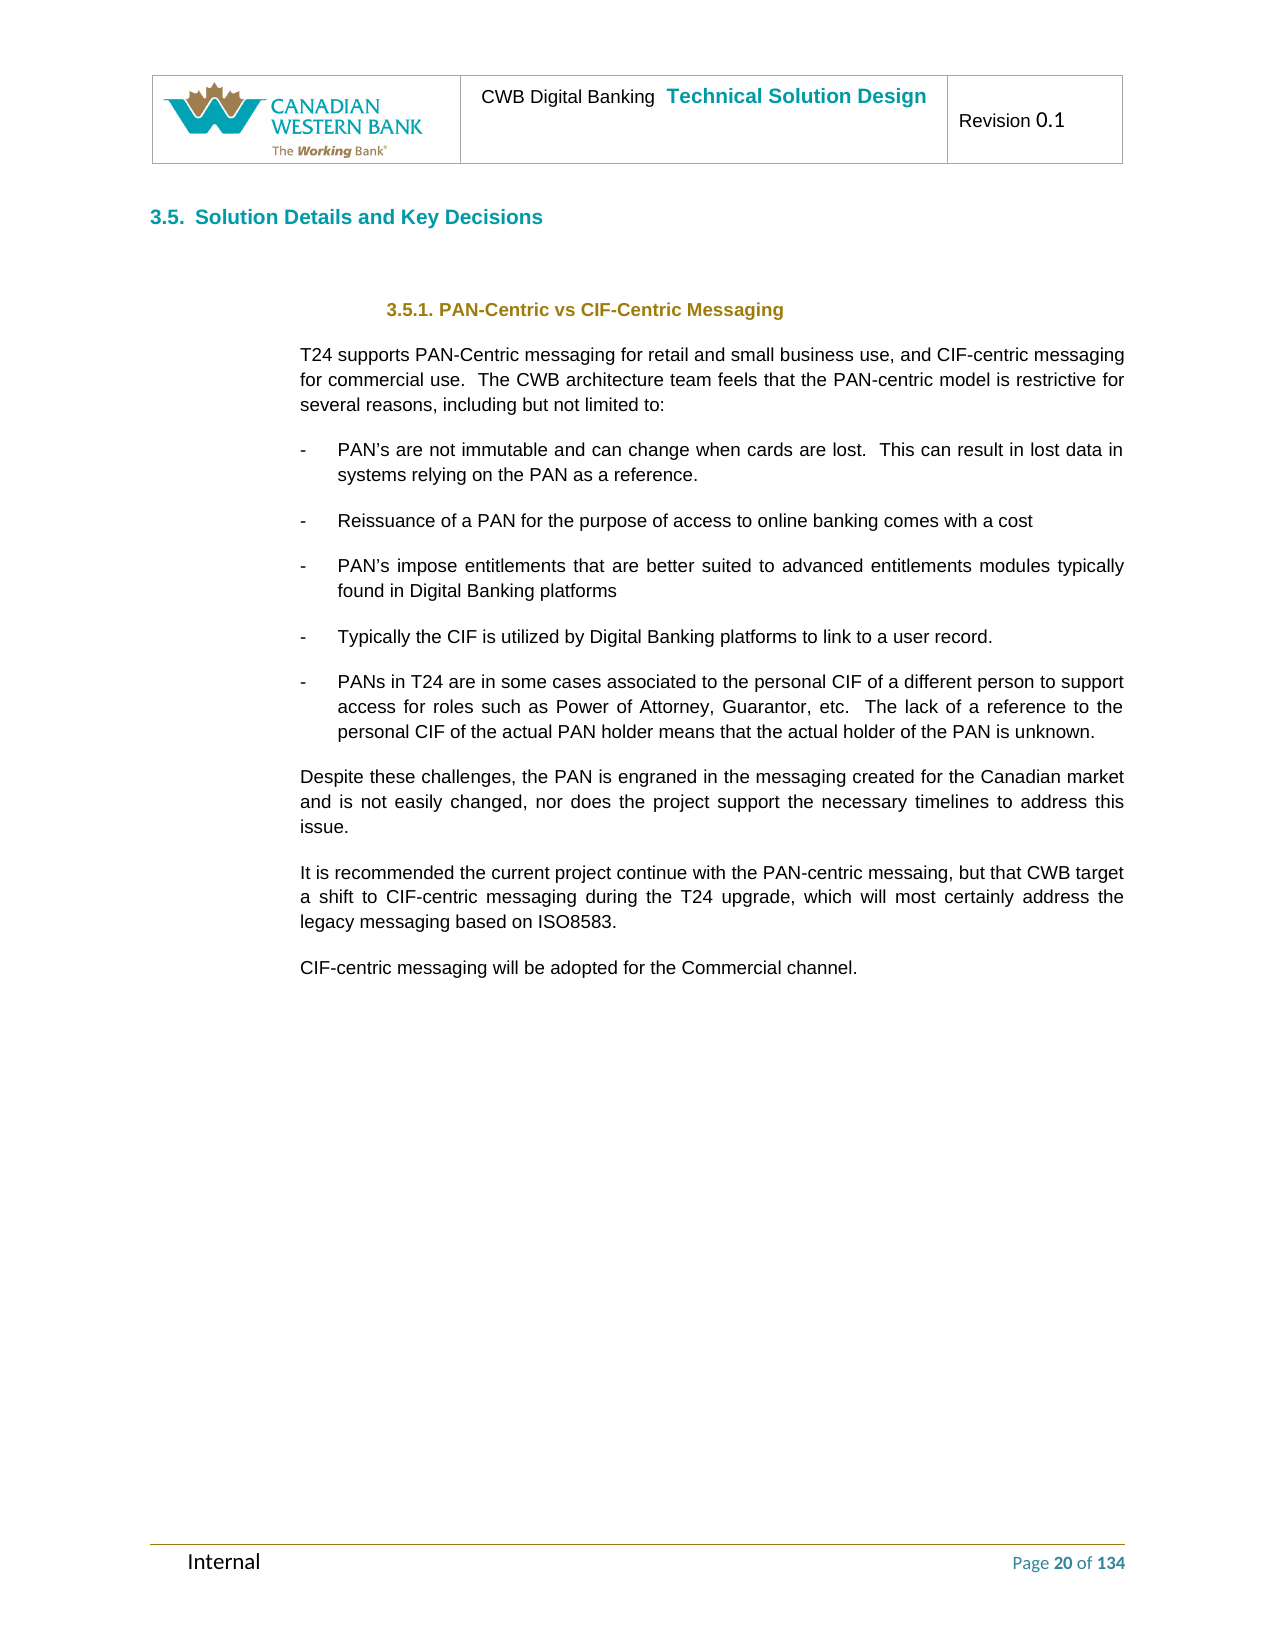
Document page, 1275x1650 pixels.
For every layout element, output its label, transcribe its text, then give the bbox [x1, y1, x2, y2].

picture [163, 82, 423, 158]
list Typically the CIF is utilized by Digital Banking platforms to link to a user record. [300, 625, 1125, 647]
list PAN’s impose entitlements that are better suited to advanced entitlements modules typically found in Digital Banking platforms [300, 555, 1125, 601]
subtitle PAN-Centric vs CIF-Centric Messaging [386, 299, 1125, 321]
text Despite these challenges, the PAN is engraned in the messaging created for the Canadian market and is not easily changed, nor does the project support the necessary timelines to address this issue. [300, 766, 1125, 837]
subtitle Solution Details and Key Decisions [150, 205, 1125, 229]
list Reissuance of a PAN for the purpose of access to online banking comes with a cost [300, 509, 1125, 531]
list PAN’s are not immutable and can change when cards are lost. This can result in lost data in systems relying on the PAN as a reference. [300, 439, 1125, 485]
list PANs in T24 are in some cases associated to the personal CIF of a different person to support access for roles such as Power of Attorney, Guarantor, etc. The lack of a reference to the personal CIF of the actual PAN holder means that the actual holder of the PAN is unknown. [300, 671, 1125, 742]
text It is recommended the current project continue with the PAN-centric messaing, but that CWB target a shift to CIF-centric messaging during the T24 upgrade, which will most certainly address the legacy messaging based on ISO8583. [300, 861, 1125, 933]
text CIF-centric messaging will be adopted for the Commercial channel. [300, 957, 1125, 978]
text T24 supports PAN-Centric messaging for retail and small business use, and CIF-centric messaging for commercial use. The CWB architecture team feels that the PAN-centric model is restrictive for several reasons, including but not limited to: [300, 344, 1125, 415]
